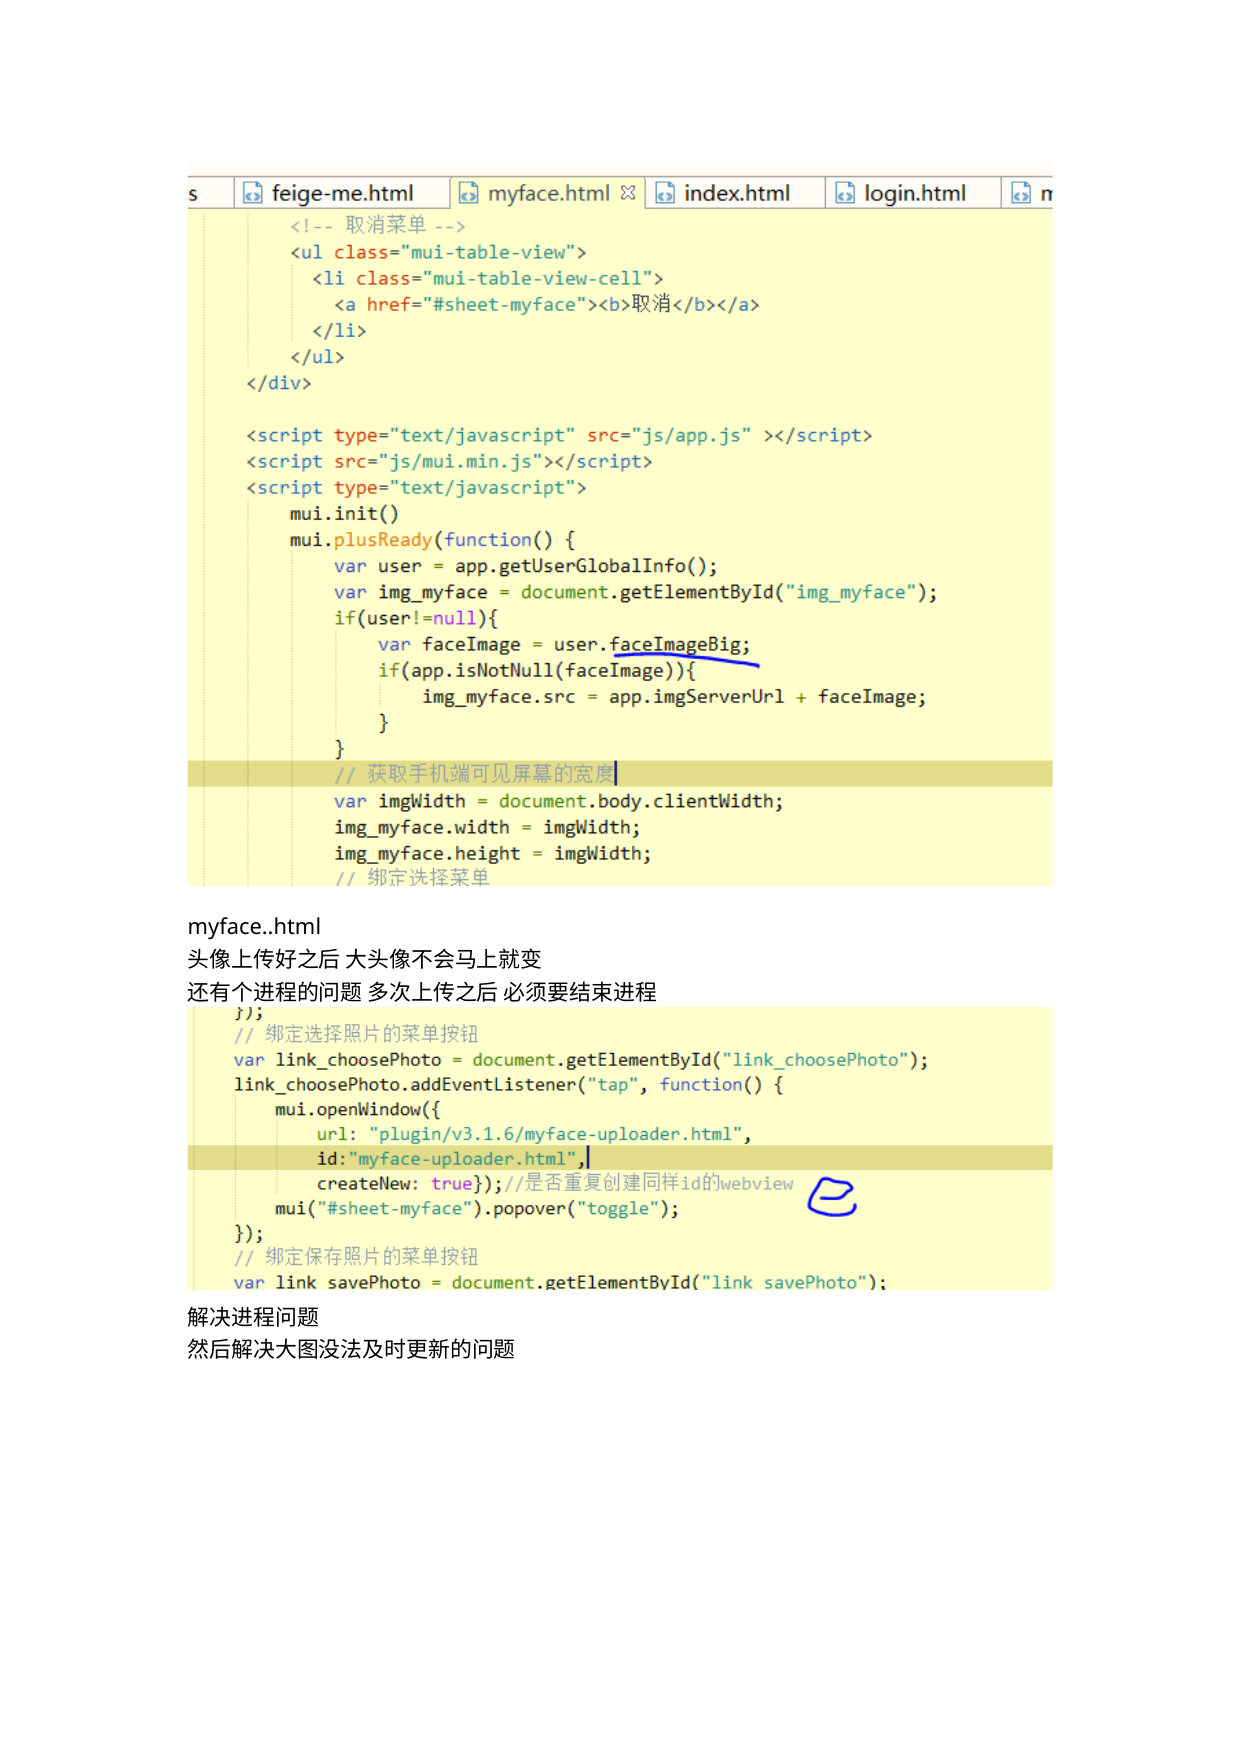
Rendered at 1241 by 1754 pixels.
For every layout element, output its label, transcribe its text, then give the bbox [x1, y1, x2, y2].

text myface..html [187, 909, 1053, 942]
text 解决进程问题 [187, 1290, 1053, 1332]
picture [187, 1007, 1053, 1290]
text 头像上传好之后 大头像不会马上就变 [187, 942, 1053, 974]
text 还有个进程的问题 多次上传之后 必须要结束进程 [187, 974, 1053, 1007]
text 然后解决大图没法及时更新的问题 [187, 1332, 1053, 1364]
picture [187, 162, 1053, 886]
